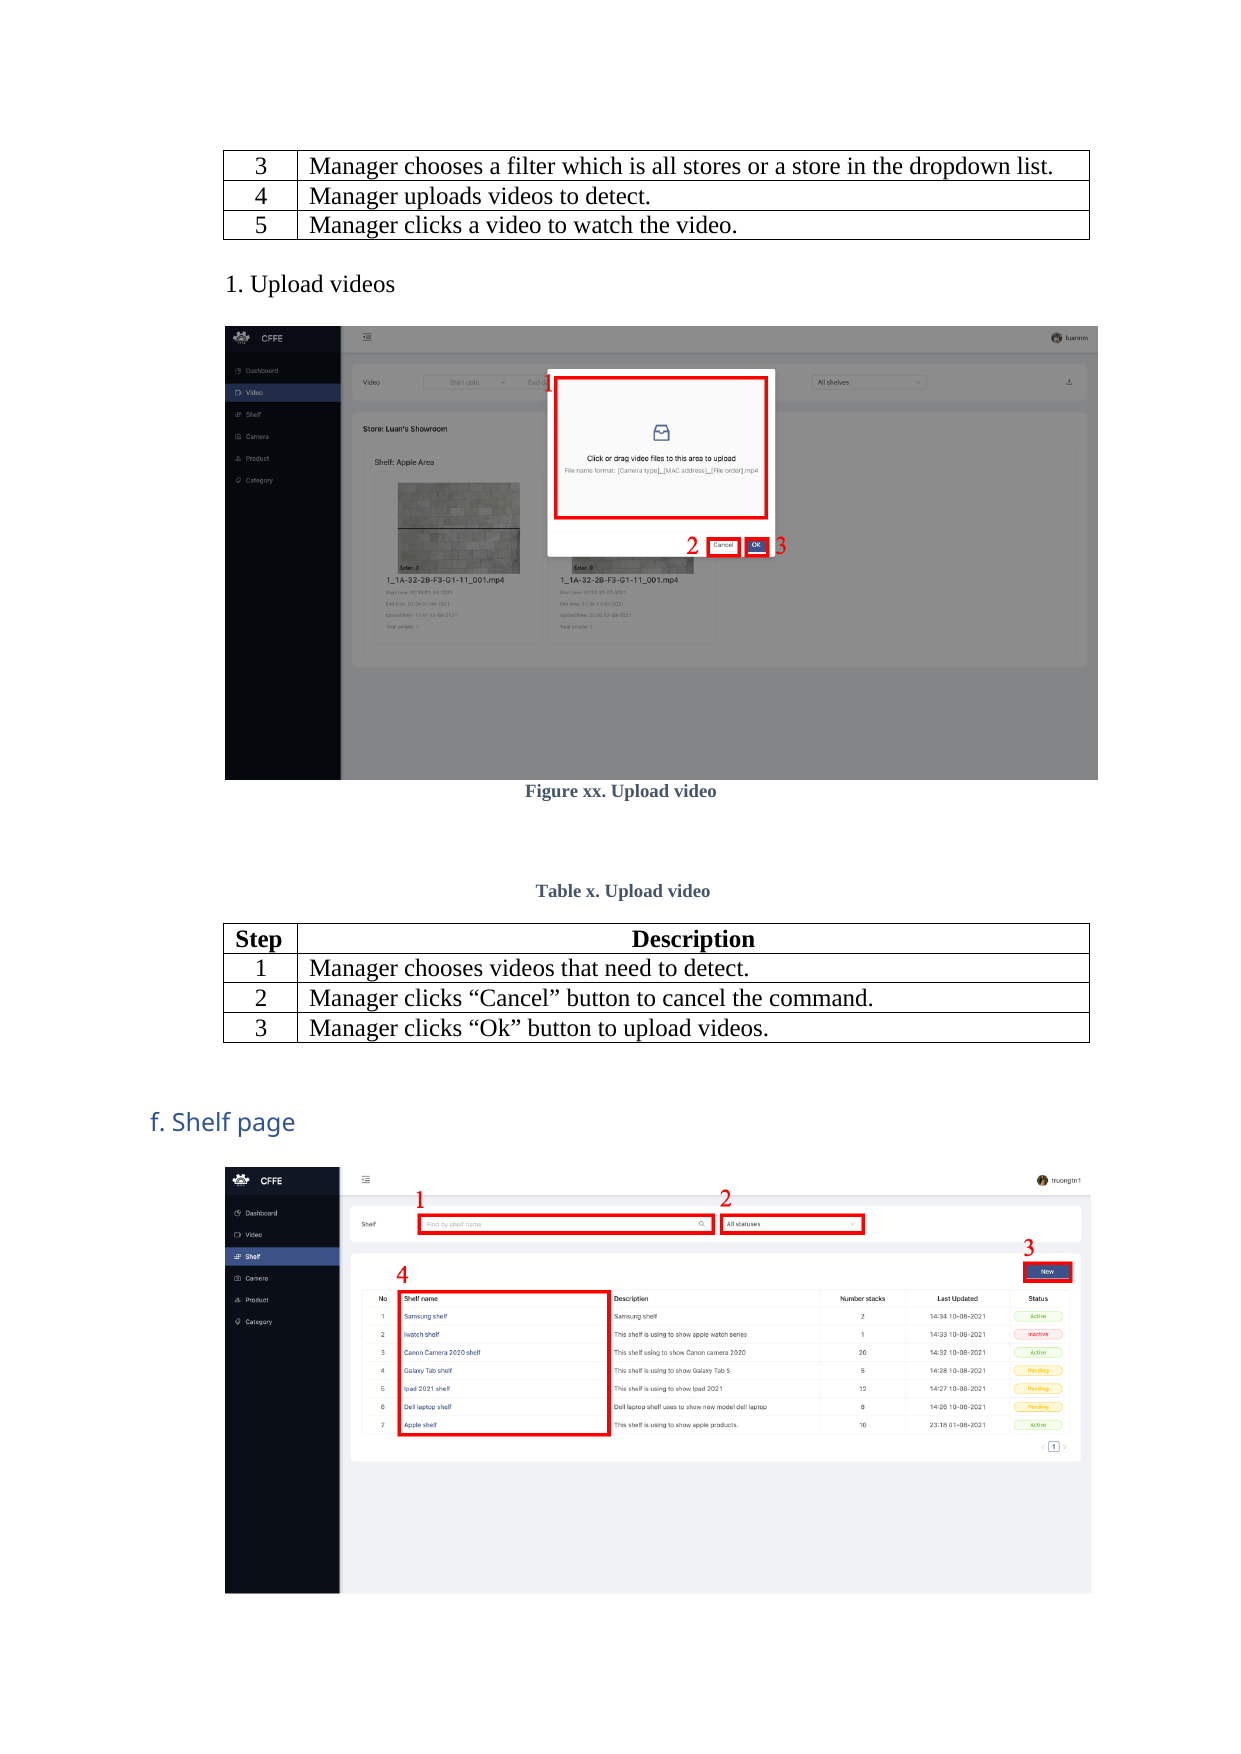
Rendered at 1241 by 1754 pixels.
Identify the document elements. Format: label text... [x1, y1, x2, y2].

text Figure xx. Upload video [450, 781, 1096, 802]
table_cell 2 [224, 983, 297, 1012]
text Table x. Upload video [150, 880, 1096, 902]
picture [225, 326, 1098, 781]
picture [225, 1167, 1092, 1595]
table_cell Manager clicks “Cancel” button to cancel the command. [298, 983, 1089, 1012]
table_header Description [298, 924, 1089, 952]
table_header Step [224, 924, 297, 952]
table_cell Manager chooses videos that need to detect. [298, 954, 1089, 982]
table_cell 5 [224, 211, 297, 239]
table_cell Manager clicks “Ok” button to upload videos. [298, 1013, 1089, 1042]
text 1. Upload videos [150, 269, 1096, 298]
table_cell Manager chooses a filter which is all stores or a store in the dropdown list. [298, 151, 1089, 180]
subtitle f. Shelf page [150, 1104, 1096, 1138]
table_cell Manager uploads videos to detect. [298, 181, 1089, 209]
table_cell 3 [224, 1013, 297, 1042]
table_cell 3 [224, 151, 297, 180]
table_cell 4 [224, 181, 297, 209]
table_cell Manager clicks a video to watch the video. [298, 211, 1089, 239]
table_cell 1 [224, 954, 297, 982]
